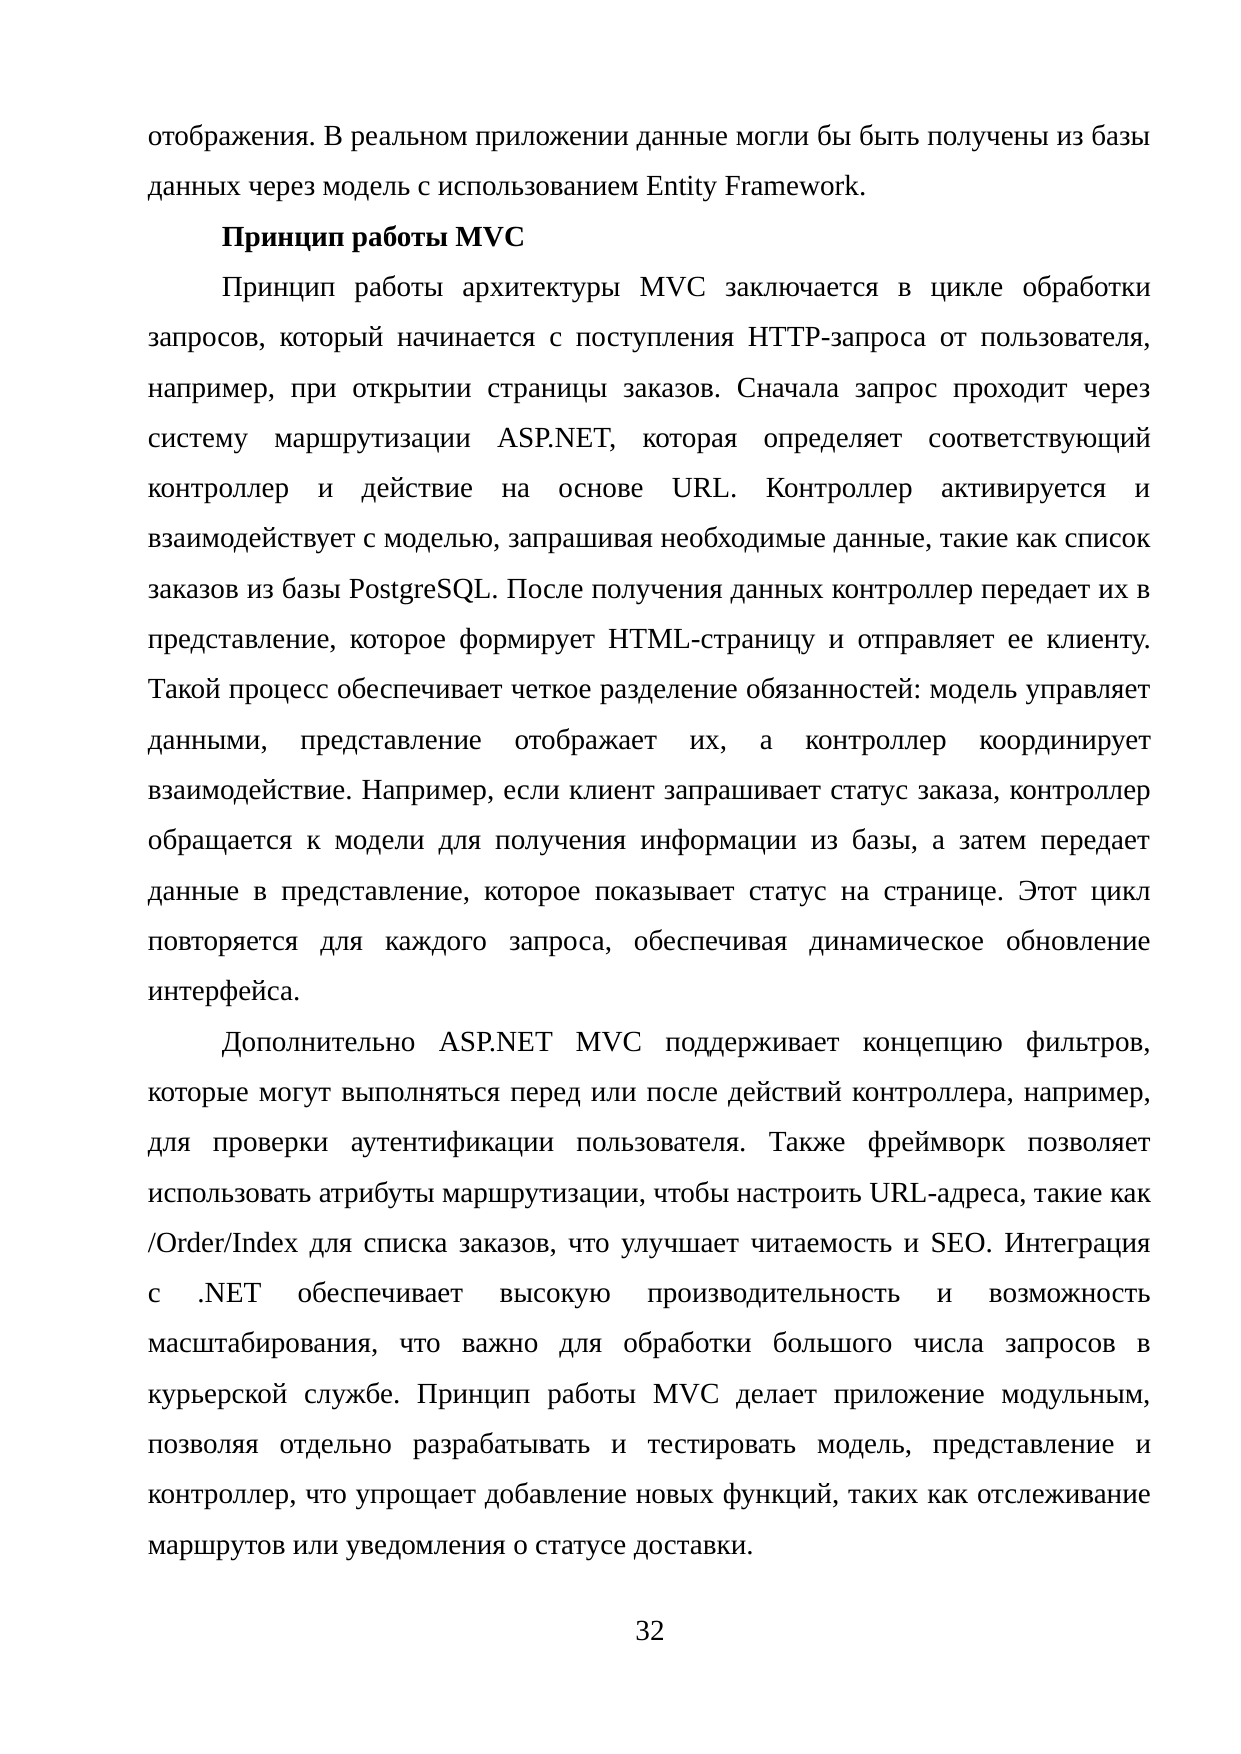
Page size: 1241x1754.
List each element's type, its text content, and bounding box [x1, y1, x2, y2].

text Дополнительно ASP.NET MVC поддерживает концепцию фильтров, которые могут выполняться перед или после действий контроллера, например, для проверки аутентификации пользователя. Также фреймворк позволяет использовать атрибуты маршрутизации, чтобы настроить URL-адреса, такие как /Order/Index для списка заказов, что улучшает читаемость и SEO. Интеграция с .NET обеспечивает высокую производительность и возможность масштабирования, что важно для обработки большого числа запросов в курьерской службе. Принцип работы MVC делает приложение модульным, позволяя отдельно разрабатывать и тестировать модель, представление и контроллер, что упрощает добавление новых функций, таких как отслеживание маршрутов или уведомления о статусе доставки. [148, 1024, 1152, 1560]
text Принцип работы архитектуры MVC заключается в цикле обработки запросов, который начинается с поступления HTTP-запроса от пользователя, например, при открытии страницы заказов. Сначала запрос проходит через систему маршрутизации ASP.NET, которая определяет соответствующий контроллер и действие на основе URL. Контроллер активируется и взаимодействует с моделью, запрашивая необходимые данные, такие как список заказов из базы PostgreSQL. После получения данных контроллер передает их в представление, которое формирует HTML-страницу и отправляет ее клиенту. Такой процесс обеспечивает четкое разделение обязанностей: модель управляет данными, представление отображает их, а контроллер координирует взаимодействие. Например, если клиент запрашивает статус заказа, контроллер обращается к модели для получения информации из базы, а затем передает данные в представление, которое показывает статус на странице. Этот цикл повторяется для каждого запроса, обеспечивая динамическое обновление интерфейса. [148, 269, 1152, 1007]
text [148, 118, 1152, 202]
text Принцип работы MVC [148, 219, 1152, 252]
